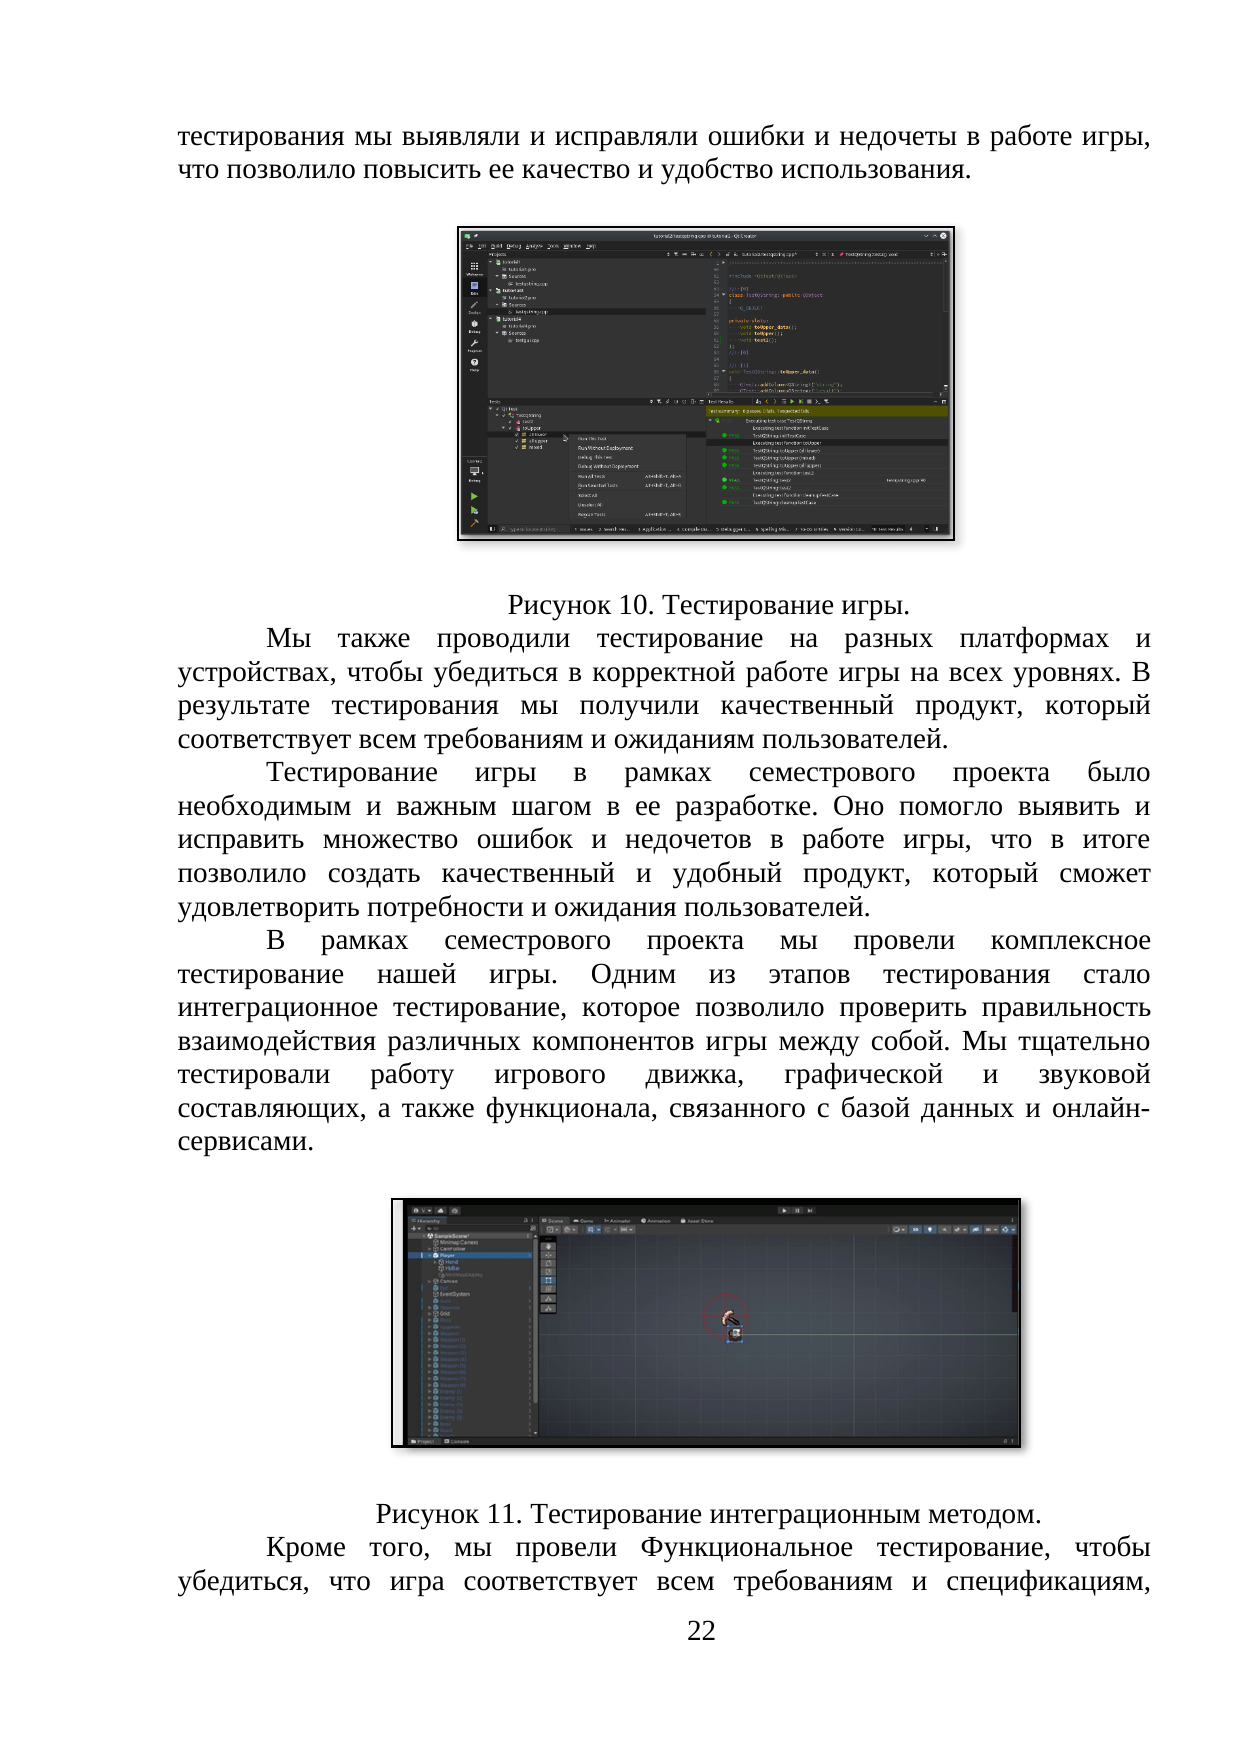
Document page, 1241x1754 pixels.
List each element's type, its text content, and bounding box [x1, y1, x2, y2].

text В рамках семестрового проекта мы провели комплексное тестирование нашей игры. Одним из этапов тестирования стало интеграционное тестирование, которое позволило проверить правильность взаимодействия различных компонентов игры между собой. Мы тщательно тестировали работу игрового движка, графической и звуковой составляющих, а также функционала, связанного с базой данных и онлайн-сервисами. [177, 922, 1152, 1157]
text Мы также проводили тестирование на разных платформах и устройствах, чтобы убедиться в корректной работе игры на всех уровнях. В результате тестирования мы получили качественный продукт, который соответствует всем требованиям и ожиданиям пользователей. [177, 620, 1152, 754]
text Рисунок 11. Тестирование интеграционным методом. [177, 1496, 1152, 1529]
picture [459, 228, 953, 539]
picture [398, 1200, 1019, 1445]
text Тестирование игры в рамках семестрового проекта было необходимым и важным шагом в ее разработке. Оно помогло выявить и исправить множество ошибок и недочетов в работе игры, что в итоге позволило создать качественный и удобный продукт, который сможет удовлетворить потребности и ожидания пользователей. [177, 754, 1152, 922]
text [177, 118, 1152, 185]
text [177, 1529, 1152, 1597]
text Рисунок 10. Тестирование игры. [177, 587, 1152, 620]
